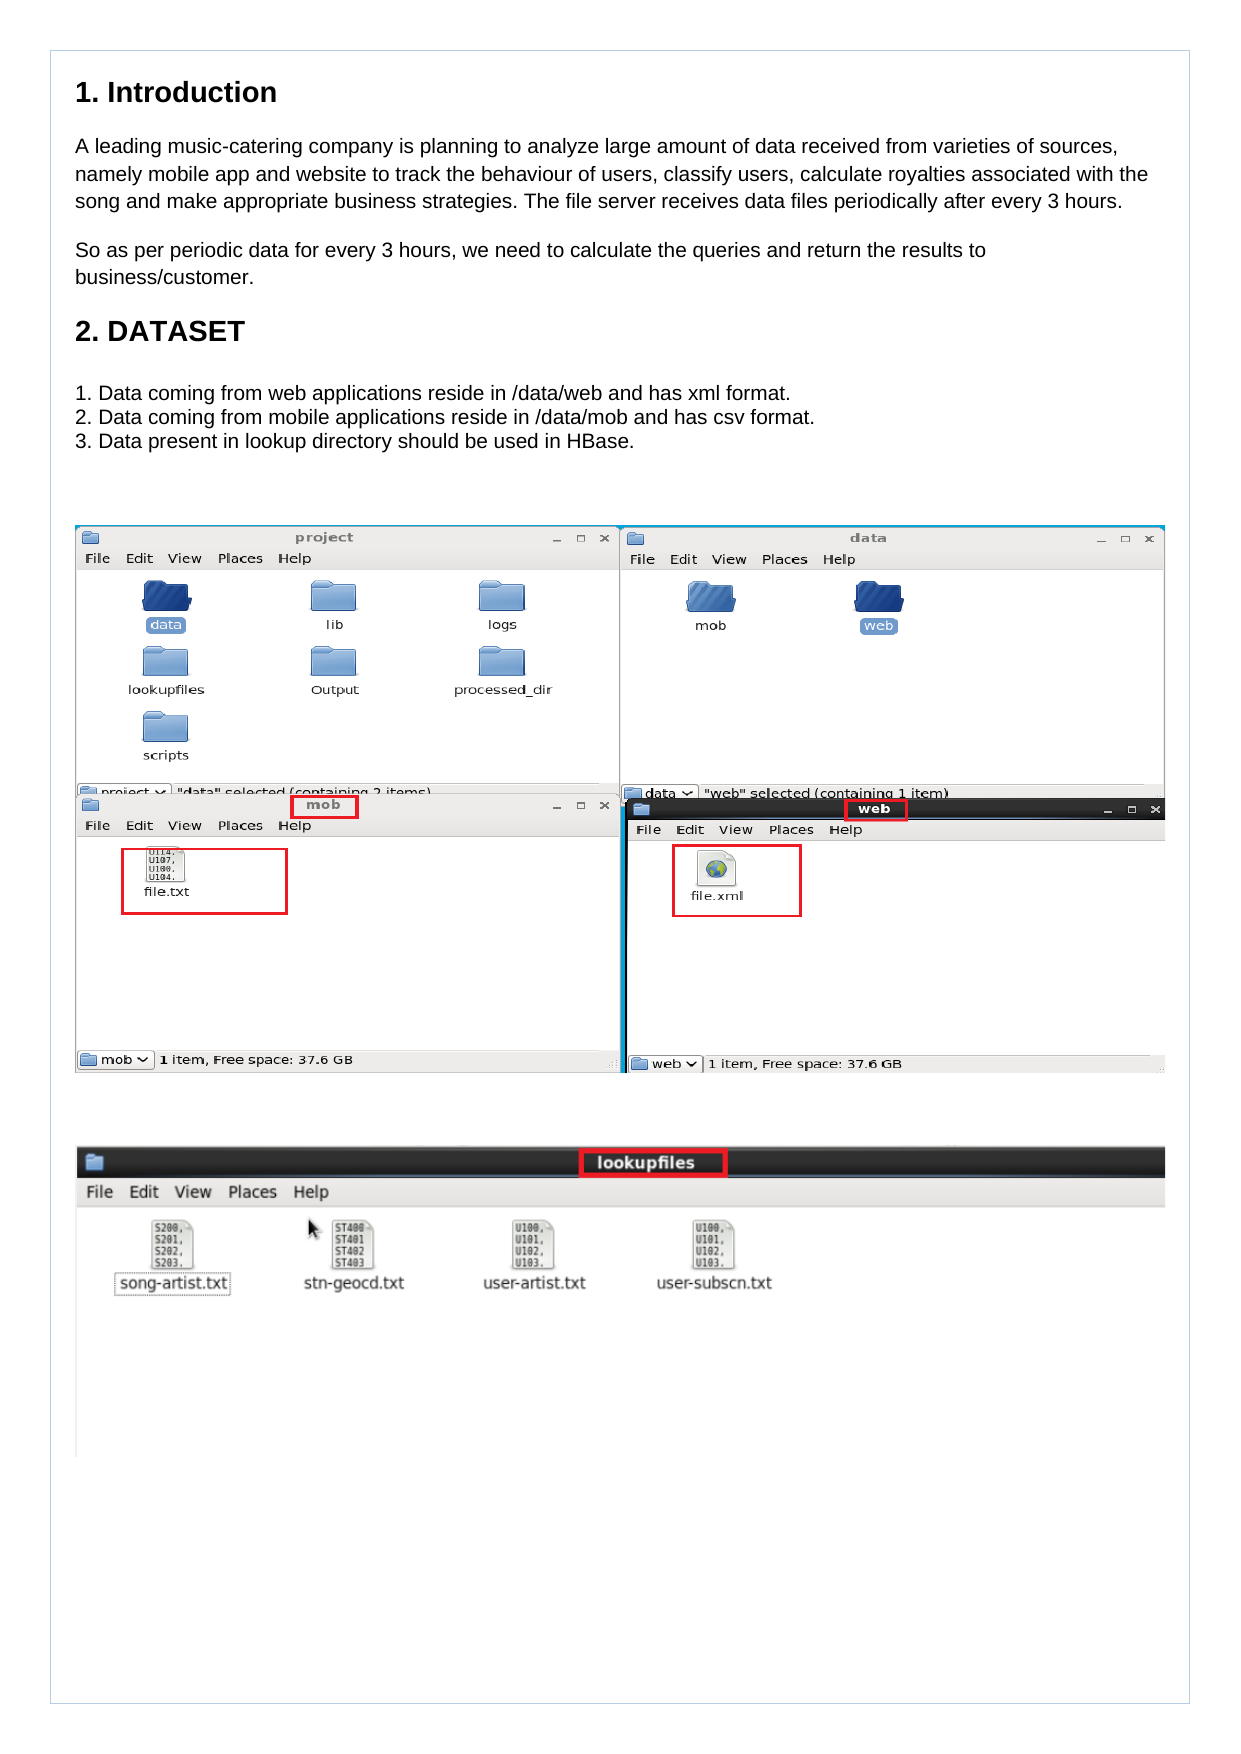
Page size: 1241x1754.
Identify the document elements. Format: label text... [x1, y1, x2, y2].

text A leading music-catering company is planning to analyze large amount of data received from varieties of sources, namely mobile app and website to track the behaviour of users, classify users, calculate royalties associated with the song and make appropriate business strategies. The file server receives data files periodically after every 3 hours. [75, 134, 1165, 213]
text 1. Introduction [75, 75, 1165, 108]
text 2. DATASET [75, 313, 1165, 347]
text So as per periodic data for every 3 hours, we need to calculate the queries and return the results to business/customer. [75, 238, 1165, 289]
text 3. Data present in lookup directory should be used in HBase. [75, 428, 1165, 452]
picture [75, 527, 1166, 1073]
text 1. Data coming from web applications reside in /data/web and has xml format. [75, 381, 1165, 404]
picture [75, 1145, 1166, 1457]
text 2. Data coming from mobile applications reside in /data/mob and has csv format. [75, 404, 1165, 428]
